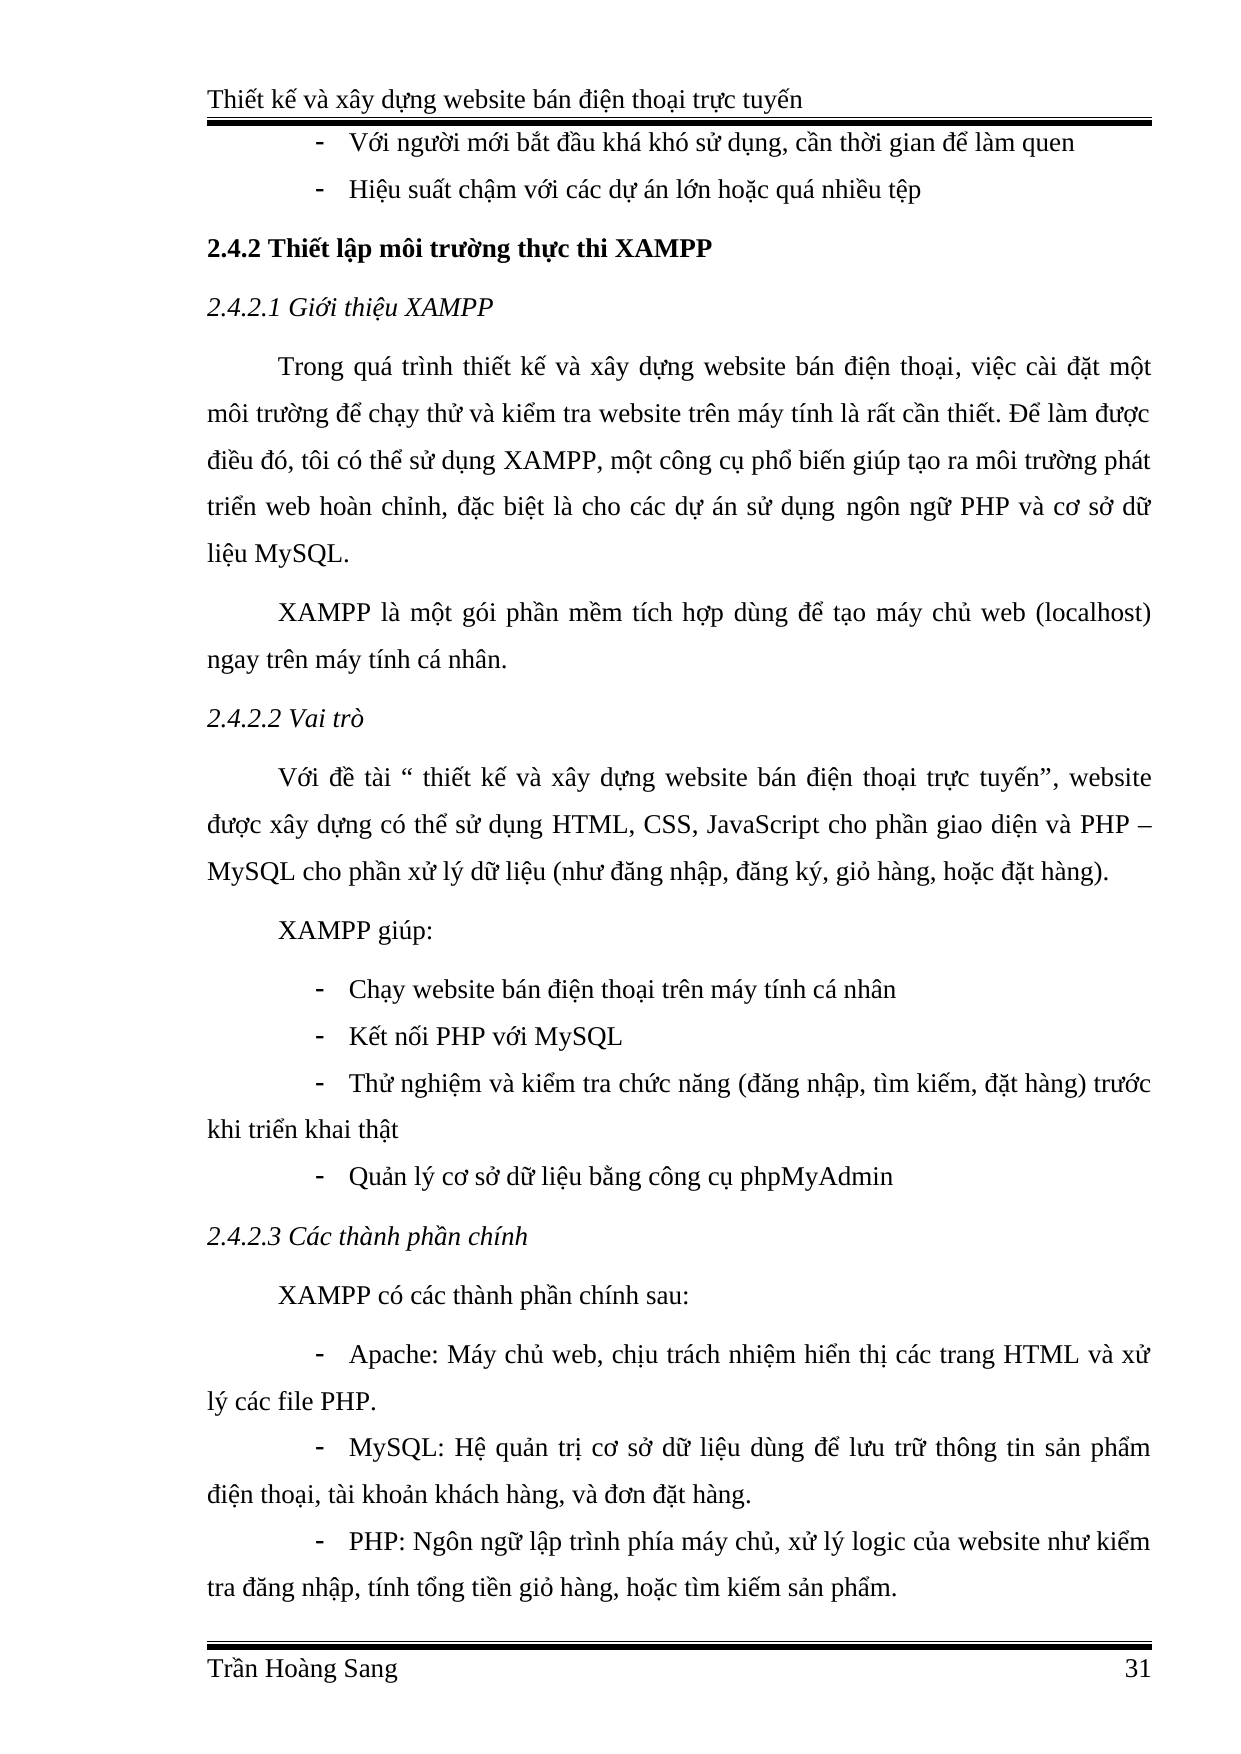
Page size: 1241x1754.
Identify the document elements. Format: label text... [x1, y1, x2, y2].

text XAMPP là một gói phần mềm tích hợp dùng để tạo máy chủ web (localhost) ngay trên máy tính cá nhân. [207, 596, 1152, 674]
list Kết nối PHP với MySQL [207, 1020, 1152, 1051]
list Apache: Máy chủ web, chịu trách nhiệm hiển thị các trang HTML và xử lý các file PHP. [207, 1338, 1152, 1416]
list Thử nghiệm và kiểm tra chức năng (đăng nhập, tìm kiếm, đặt hàng) trước khi triển khai thật [207, 1067, 1152, 1145]
list Hiệu suất chậm với các dự án lớn hoặc quá nhiều tệp [207, 173, 1152, 204]
list Với người mới bắt đầu khá khó sử dụng, cần thời gian để làm quen [207, 126, 1152, 157]
subtitle Các thành phần chính [207, 1219, 1152, 1251]
text XAMPP giúp: [207, 914, 1152, 945]
subtitle Giới thiệu XAMPP [207, 291, 1152, 322]
list Chạy website bán điện thoại trên máy tính cá nhân [207, 973, 1152, 1004]
list PHP: Ngôn ngữ lập trình phía máy chủ, xử lý logic của website như kiểm tra đăng nhập, tính tổng tiền giỏ hàng, hoặc tìm kiếm sản phẩm. [207, 1525, 1152, 1603]
list Quản lý cơ sở dữ liệu bằng công cụ phpMyAdmin [207, 1160, 1152, 1191]
text Với đề tài “ thiết kế và xây dựng website bán điện thoại trực tuyến”, website được xây dựng có thể sử dụng HTML, CSS, JavaScript cho phần giao diện và PHP – MySQL cho phần xử lý dữ liệu (như đăng nhập, đăng ký, giỏ hàng, hoặc đặt hàng). [207, 761, 1152, 886]
subtitle Thiết lập môi trường thực thi XAMPP [207, 232, 1152, 263]
list MySQL: Hệ quản trị cơ sở dữ liệu dùng để lưu trữ thông tin sản phẩm điện thoại, tài khoản khách hàng, và đơn đặt hàng. [207, 1431, 1152, 1509]
subtitle Vai trò [207, 702, 1152, 733]
text XAMPP có các thành phần chính sau: [207, 1279, 1152, 1310]
text Trong quá trình thiết kế và xây dựng website bán điện thoại, việc cài đặt một môi trường để chạy thử và kiểm tra website trên máy tính là rất cần thiết. Để làm được điều đó, tôi có thể sử dụng XAMPP, một công cụ phổ biến giúp tạo ra môi trường phát triển web hoàn chỉnh, đặc biệt là cho các dự án sử dụng ngôn ngữ PHP và cơ sở dữ liệu MySQL. [207, 351, 1152, 568]
